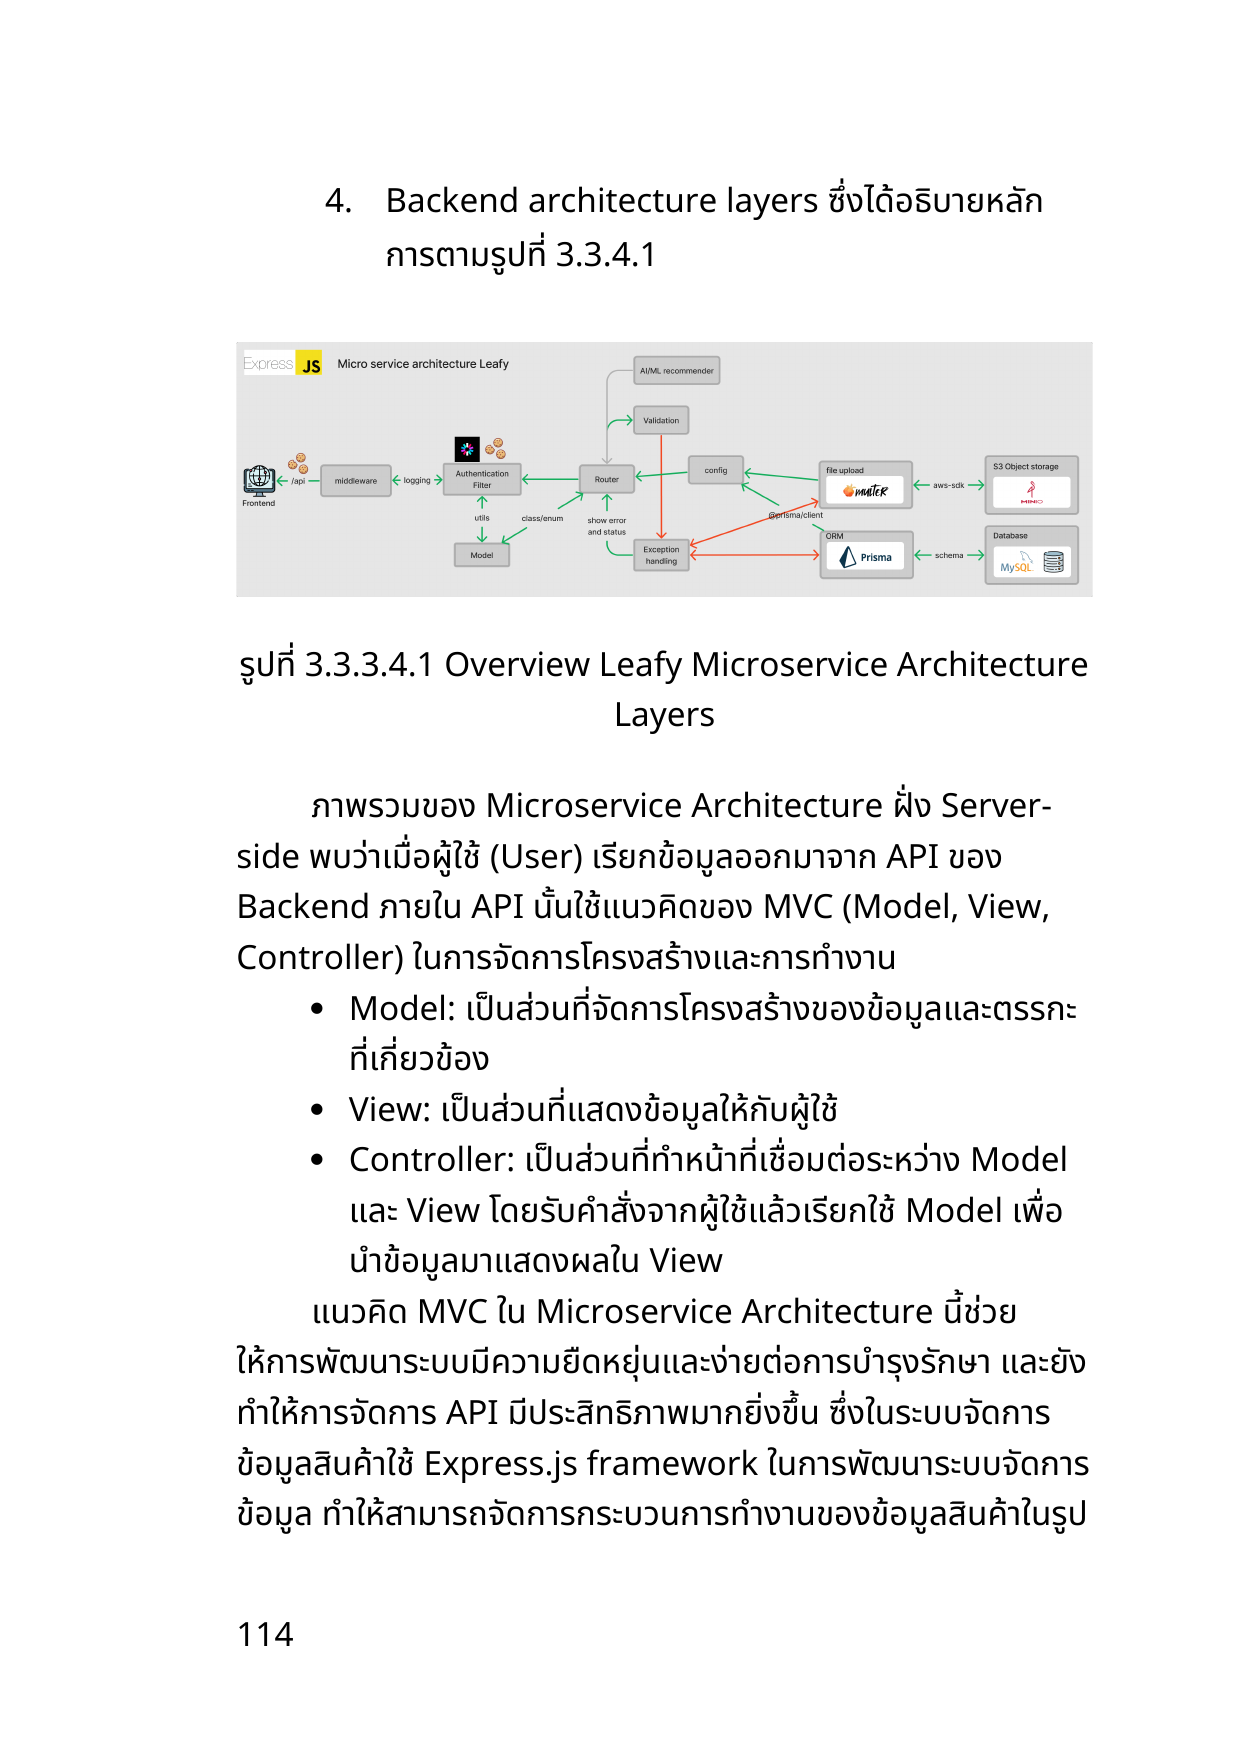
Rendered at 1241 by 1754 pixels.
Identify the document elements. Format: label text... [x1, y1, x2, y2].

picture [236, 342, 1093, 597]
list Model: เป็นส่วนที่จัดการโครงสร้างของข้อมูลและตรรกะที่เกี่ยวข้อง [311, 984, 1092, 1085]
list Controller: เป็นส่วนที่ทำหน้าที่เชื่อมต่อระหว่าง Model และ View โดยรับคำสั่งจากผู้ใช้แล้วเรียกใช้ Model เพื่อนำข้อมูลมาแสดงผลใน View [311, 1136, 1092, 1288]
text ภาพรวมของ Microservice Architecture ฝั่ง Server-side พบว่าเมื่อผู้ใช้ (User) เรียกข้อมูลออกมาจาก API ของ Backend ภายใน API นั้นใช้แนวคิดของ MVC (Model, View, Controller) ในการจัดการโครงสร้างและการทำงาน [236, 782, 1092, 984]
list View: เป็นส่วนที่แสดงข้อมูลให้กับผู้ใช้ [311, 1085, 1092, 1136]
list Backend architecture layers ซึ่งได้อธิบายหลักการตามรูปที่ 3.3.4.1 [325, 177, 1092, 323]
text รูปที่ 3.3.3.4.1 Overview Leafy Microservice Architecture Layers [236, 640, 1092, 736]
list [236, 1288, 1092, 1541]
